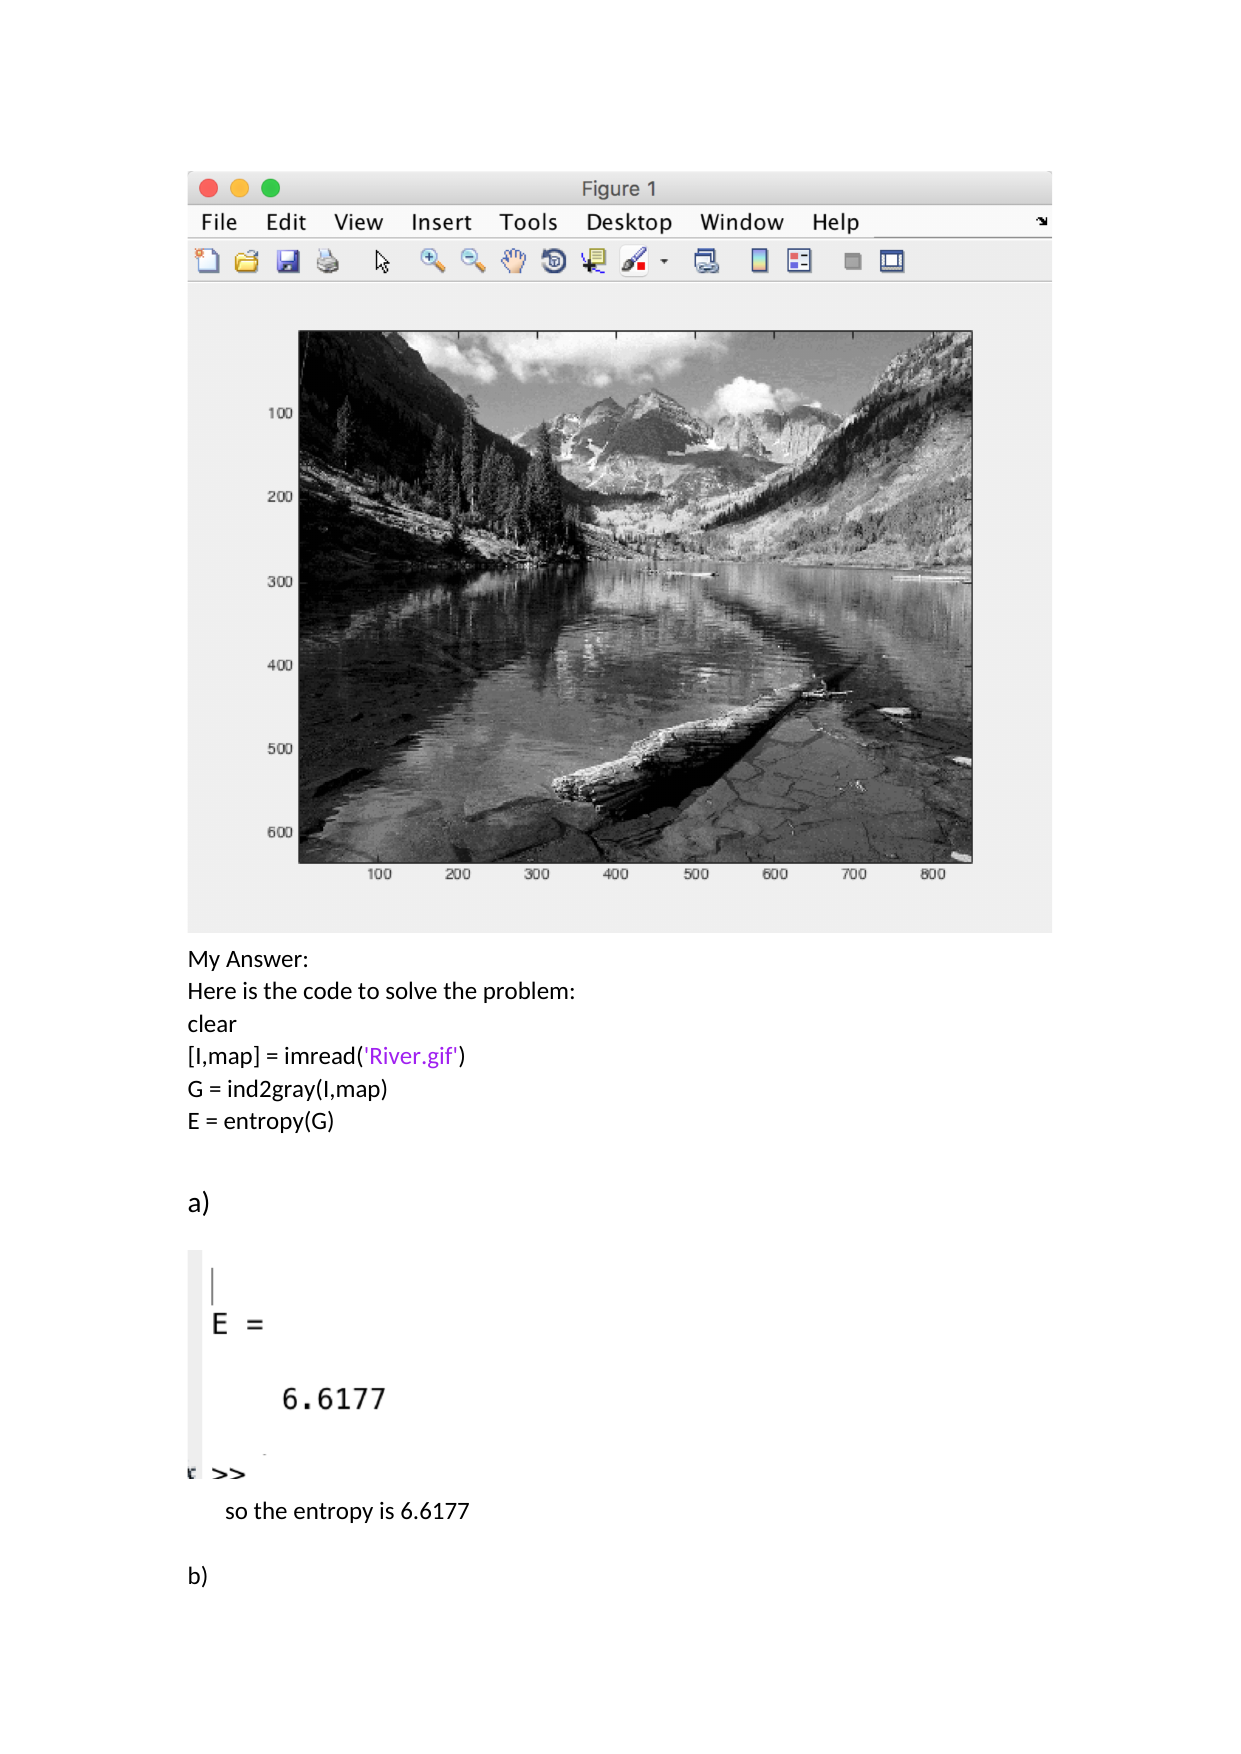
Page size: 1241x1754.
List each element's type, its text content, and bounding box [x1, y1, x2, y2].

picture [187, 1250, 1053, 1479]
picture [187, 171, 1053, 933]
list so the entropy is 6.6177 [225, 1494, 1053, 1527]
text [I,map] = imread('River.gif') [187, 1039, 1053, 1072]
text E = entropy(G) [187, 1104, 1053, 1137]
text Here is the code to solve the problem: clear [187, 974, 1053, 1039]
text My Answer: [187, 942, 1053, 974]
text b) [187, 1559, 1053, 1592]
text G = ind2gray(I,map) [187, 1072, 1053, 1104]
